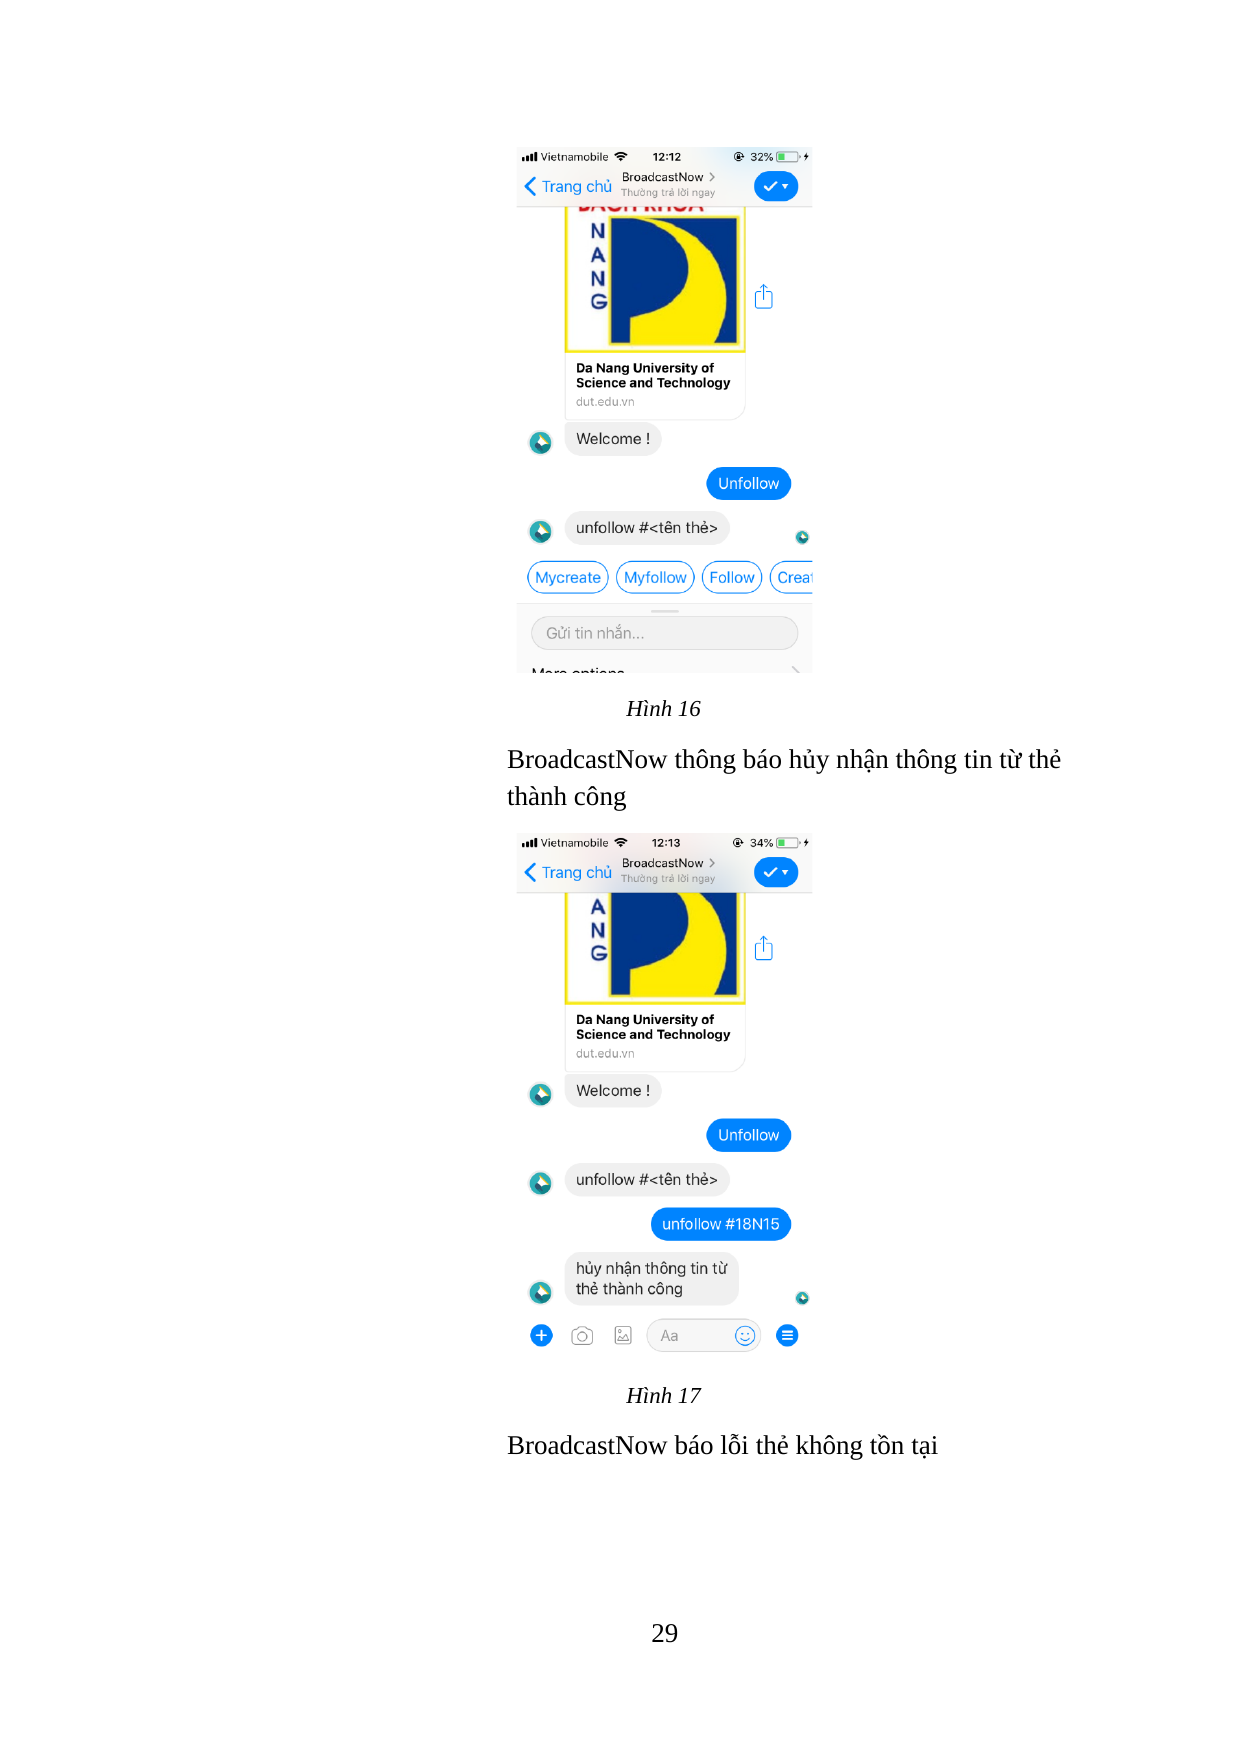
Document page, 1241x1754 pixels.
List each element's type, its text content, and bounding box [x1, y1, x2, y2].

text BroadcastNow báo lỗi thẻ không tồn tại [432, 1429, 1122, 1460]
text BroadcastNow thông báo hủy nhận thông tin từ thẻ thành công [507, 743, 1122, 811]
text Hình 16 [207, 696, 1122, 722]
picture [516, 147, 813, 673]
text Hình 17 [207, 1382, 1122, 1408]
picture [516, 833, 813, 1359]
